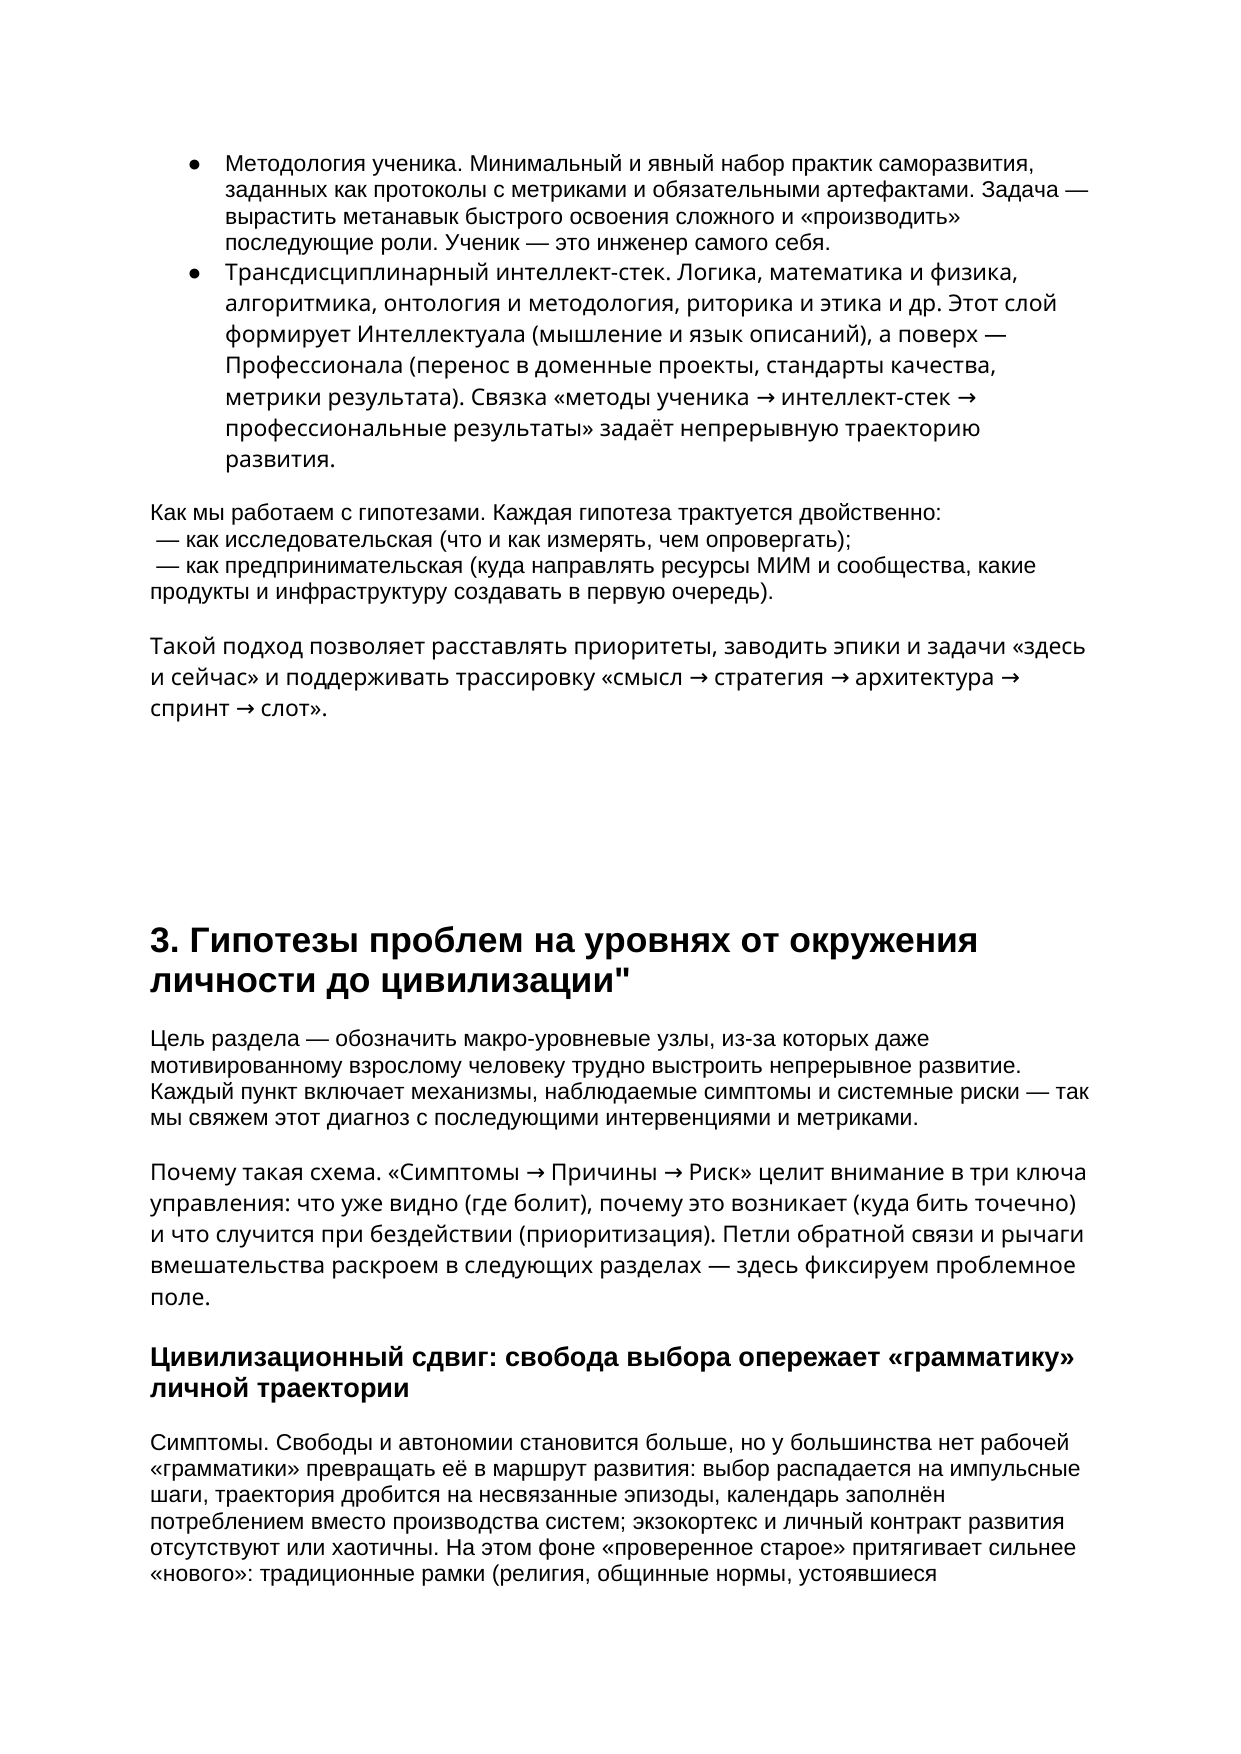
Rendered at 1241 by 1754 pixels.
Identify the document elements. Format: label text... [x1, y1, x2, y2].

subtitle Цивилизационный сдвиг: свобода выбора опережает «грамматику» личной траектории [150, 1341, 1090, 1403]
text Цель раздела — обозначить макро-уровневые узлы, из-за которых даже мотивированному взрослому человеку трудно выстроить непрерывное развитие. Каждый пункт включает механизмы, наблюдаемые симптомы и системные риски — так мы свяжем этот диагноз с последующими интервенциями и метриками. [150, 1025, 1090, 1131]
list Методология ученика. Минимальный и явный набор практик саморазвития, заданных как протоколы с метриками и обязательными артефактами. Задача — вырастить метанавык быстрого освоения сложного и «производить» последующие роли. Ученик — это инженер самого себя. [187, 150, 1090, 255]
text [150, 1428, 1090, 1587]
subtitle 3. Гипотезы проблем на уровнях от окружения личности до цивилизации" [150, 919, 1090, 1000]
list Трансдисциплинарный интеллект-стек. Логика, математика и физика, алгоритмика, онтология и методология, риторика и этика и др. Этот слой формирует Интеллектуала (мышление и язык описаний), а поверх — Профессионала (перенос в доменные проекты, стандарты качества, метрики результата). Связка «методы ученика → интеллект-стек → профессиональные результаты» задаёт непрерывную траекторию развития. [187, 255, 1090, 474]
text Почему такая схема. «Симптомы → Причины → Риск» целит внимание в три ключа управления: что уже видно (где болит), почему это возникает (куда бить точечно) и что случится при бездействии (приоритизация). Петли обратной связи и рычаги вмешательства раскроем в следующих разделах — здесь фиксируем проблемное поле. [150, 1156, 1090, 1312]
text Как мы работаем с гипотезами. Каждая гипотеза трактуется двойственно: — как исследовательская (что и как измерять, чем опровергать); — как предпринимательская (куда направлять ресурсы МИМ и сообщества, какие продукты и инфраструктуру создавать в первую очередь). [150, 499, 1090, 604]
text Такой подход позволяет расставлять приоритеты, заводить эпики и задачи «здесь и сейчас» и поддерживать трассировку «смысл → стратегия → архитектура → спринт → слот». [150, 629, 1090, 723]
